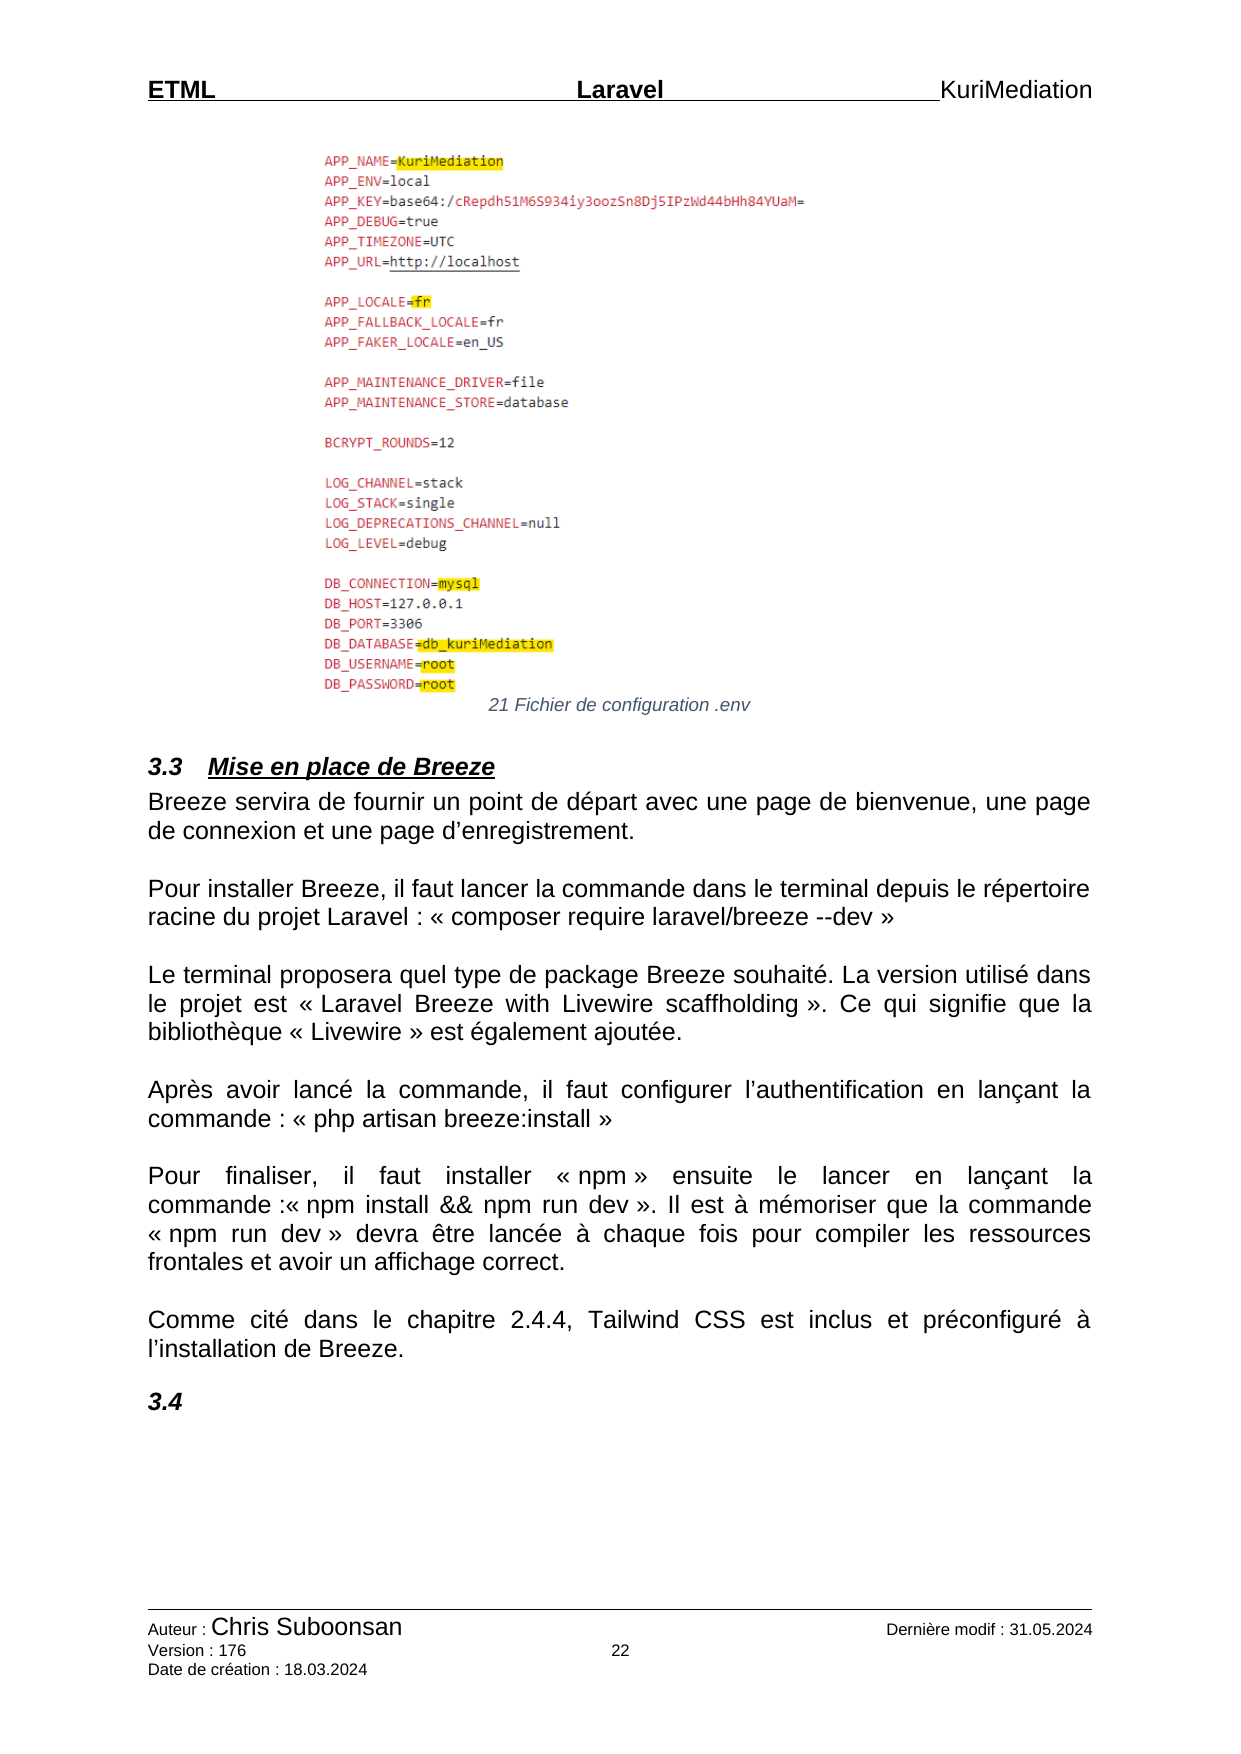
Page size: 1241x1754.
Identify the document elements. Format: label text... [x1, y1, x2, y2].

picture [313, 151, 927, 694]
text Pour finaliser, il faut installer « npm » ensuite le lancer en lançant la commande :« npm install && npm run dev ». Il est à mémoriser que la commande « npm run dev » devra être lancée à chaque fois pour compiler les ressources frontales et avoir un affichage correct. [148, 1161, 1092, 1276]
text Le terminal proposera quel type de package Breeze souhaité. La version utilisé dans le projet est « Laravel Breeze with Livewire scaffholding ». Ce qui signifie que la bibliothèque « Livewire » est également ajoutée. [148, 960, 1092, 1046]
text Pour installer Breeze, il faut lancer la commande dans le terminal depuis le répertoire racine du projet Laravel : « composer require laravel/breeze --dev » [148, 874, 1092, 931]
text Breeze servira de fournir un point de départ avec une page de bienvenue, une page de connexion et une page d’enregistrement. [148, 787, 1092, 845]
text Comme cité dans le chapitre 2.4.4, Tailwind CSS est inclus et préconfiguré à l’installation de Breeze. [148, 1305, 1092, 1362]
subtitle Mise en place de Breeze [148, 752, 1092, 781]
text 21 Fichier de configuration .env [148, 693, 1092, 715]
text Après avoir lancé la commande, il faut configurer l’authentification en lançant la commande : « php artisan breeze:install » [148, 1075, 1092, 1132]
